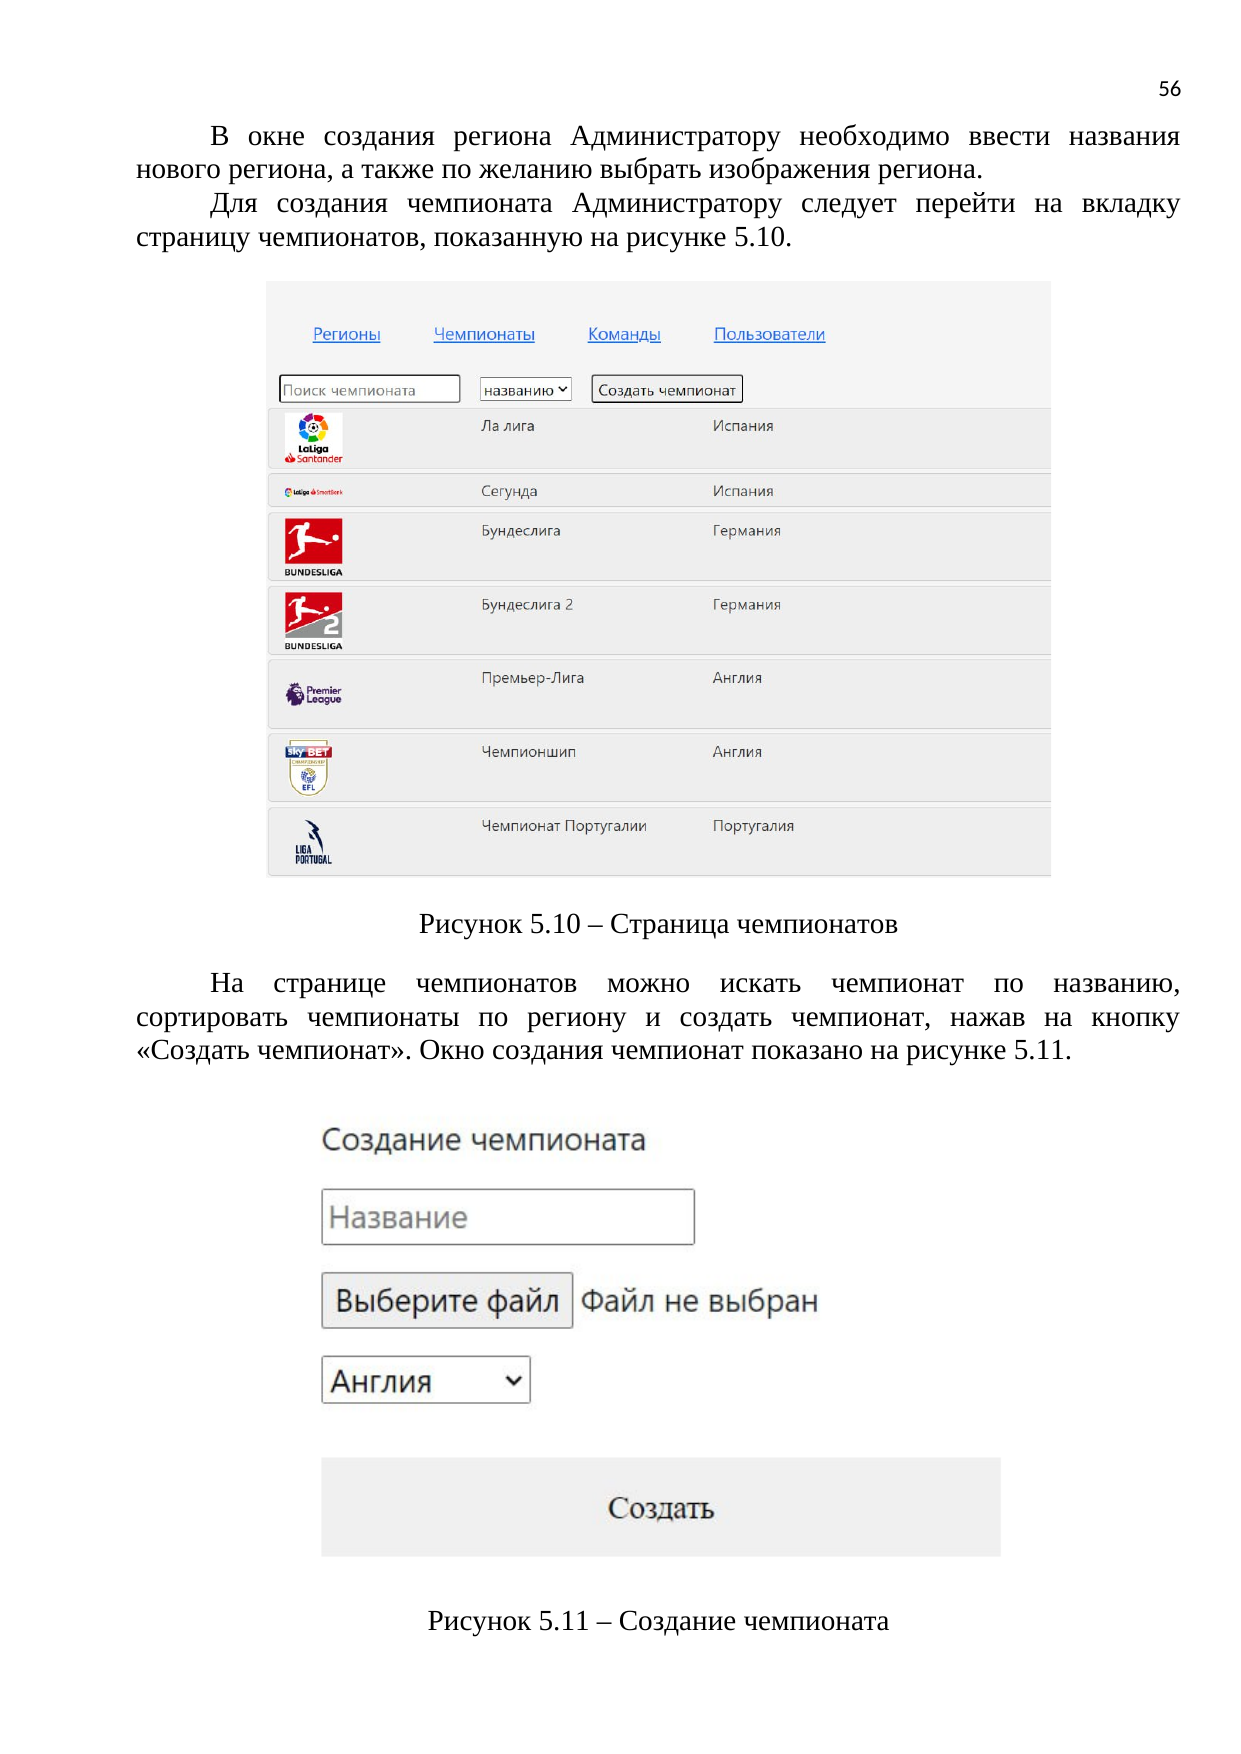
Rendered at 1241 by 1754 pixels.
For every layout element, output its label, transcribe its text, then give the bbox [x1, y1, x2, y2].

text Рисунок 5.11 – Создание чемпионата [136, 1603, 1181, 1636]
text Рисунок 5.10 – Страница чемпионатов [136, 907, 1181, 940]
picture [266, 281, 1052, 878]
text Для создания чемпионата Администратору следует перейти на вкладку страницу чемпионатов, показанную на рисунке 5.10. [136, 185, 1181, 252]
text В окне создания региона Администратору необходимо ввести названия нового региона, а также по желанию выбрать изображения региона. [136, 118, 1181, 185]
picture [299, 1095, 1018, 1578]
text На странице чемпионатов можно искать чемпионат по названию, сортировать чемпионаты по региону и создать чемпионат, нажав на кнопку «Создать чемпионат». Окно создания чемпионат показано на рисунке 5.11. [136, 965, 1181, 1066]
